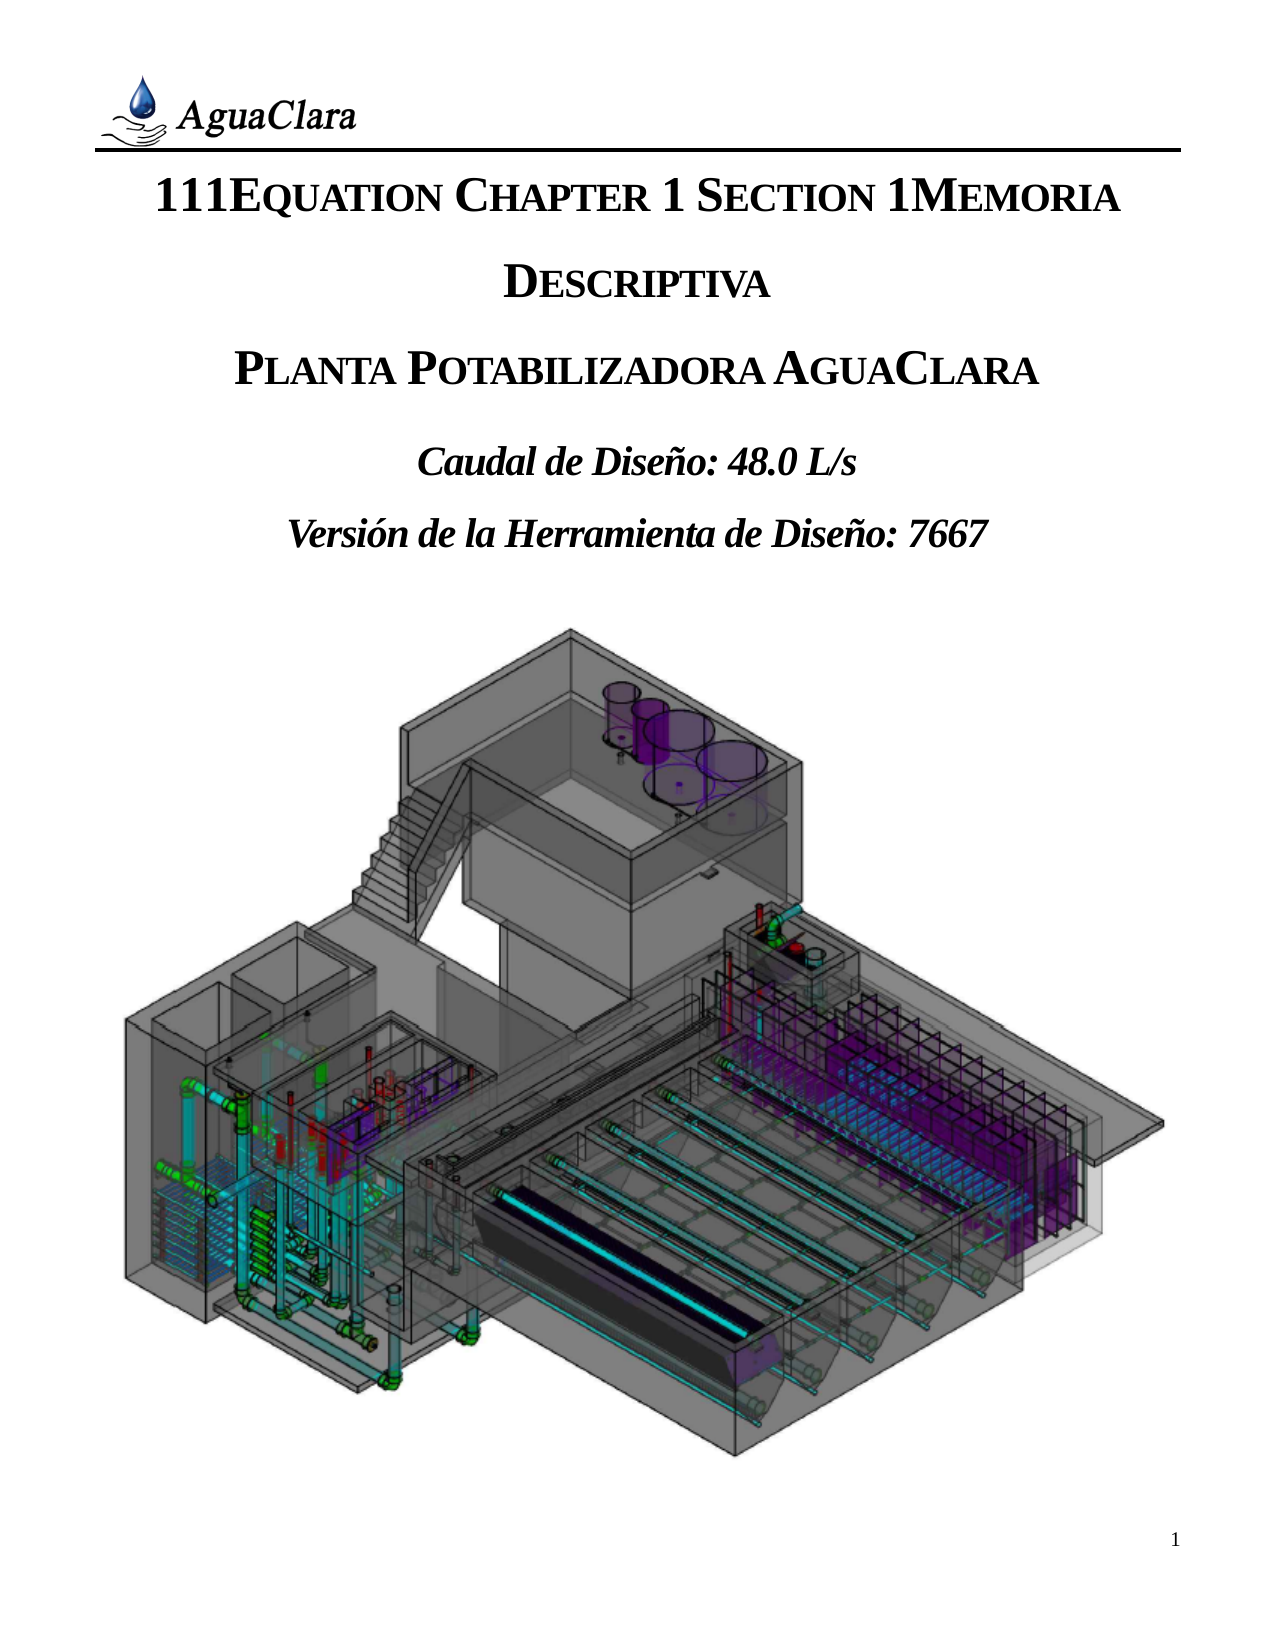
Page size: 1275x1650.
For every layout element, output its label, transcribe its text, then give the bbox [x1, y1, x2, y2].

title Caudal de Diseño: 48.0 L/s [94, 436, 1181, 484]
title Versión de la Herramienta de Diseño: 7667 [94, 508, 1181, 556]
picture [94, 75, 373, 148]
picture [94, 623, 1181, 1476]
title Planta Potabilizadora AguaClara [94, 337, 1181, 395]
title Memoria Descriptiva [94, 165, 1181, 309]
